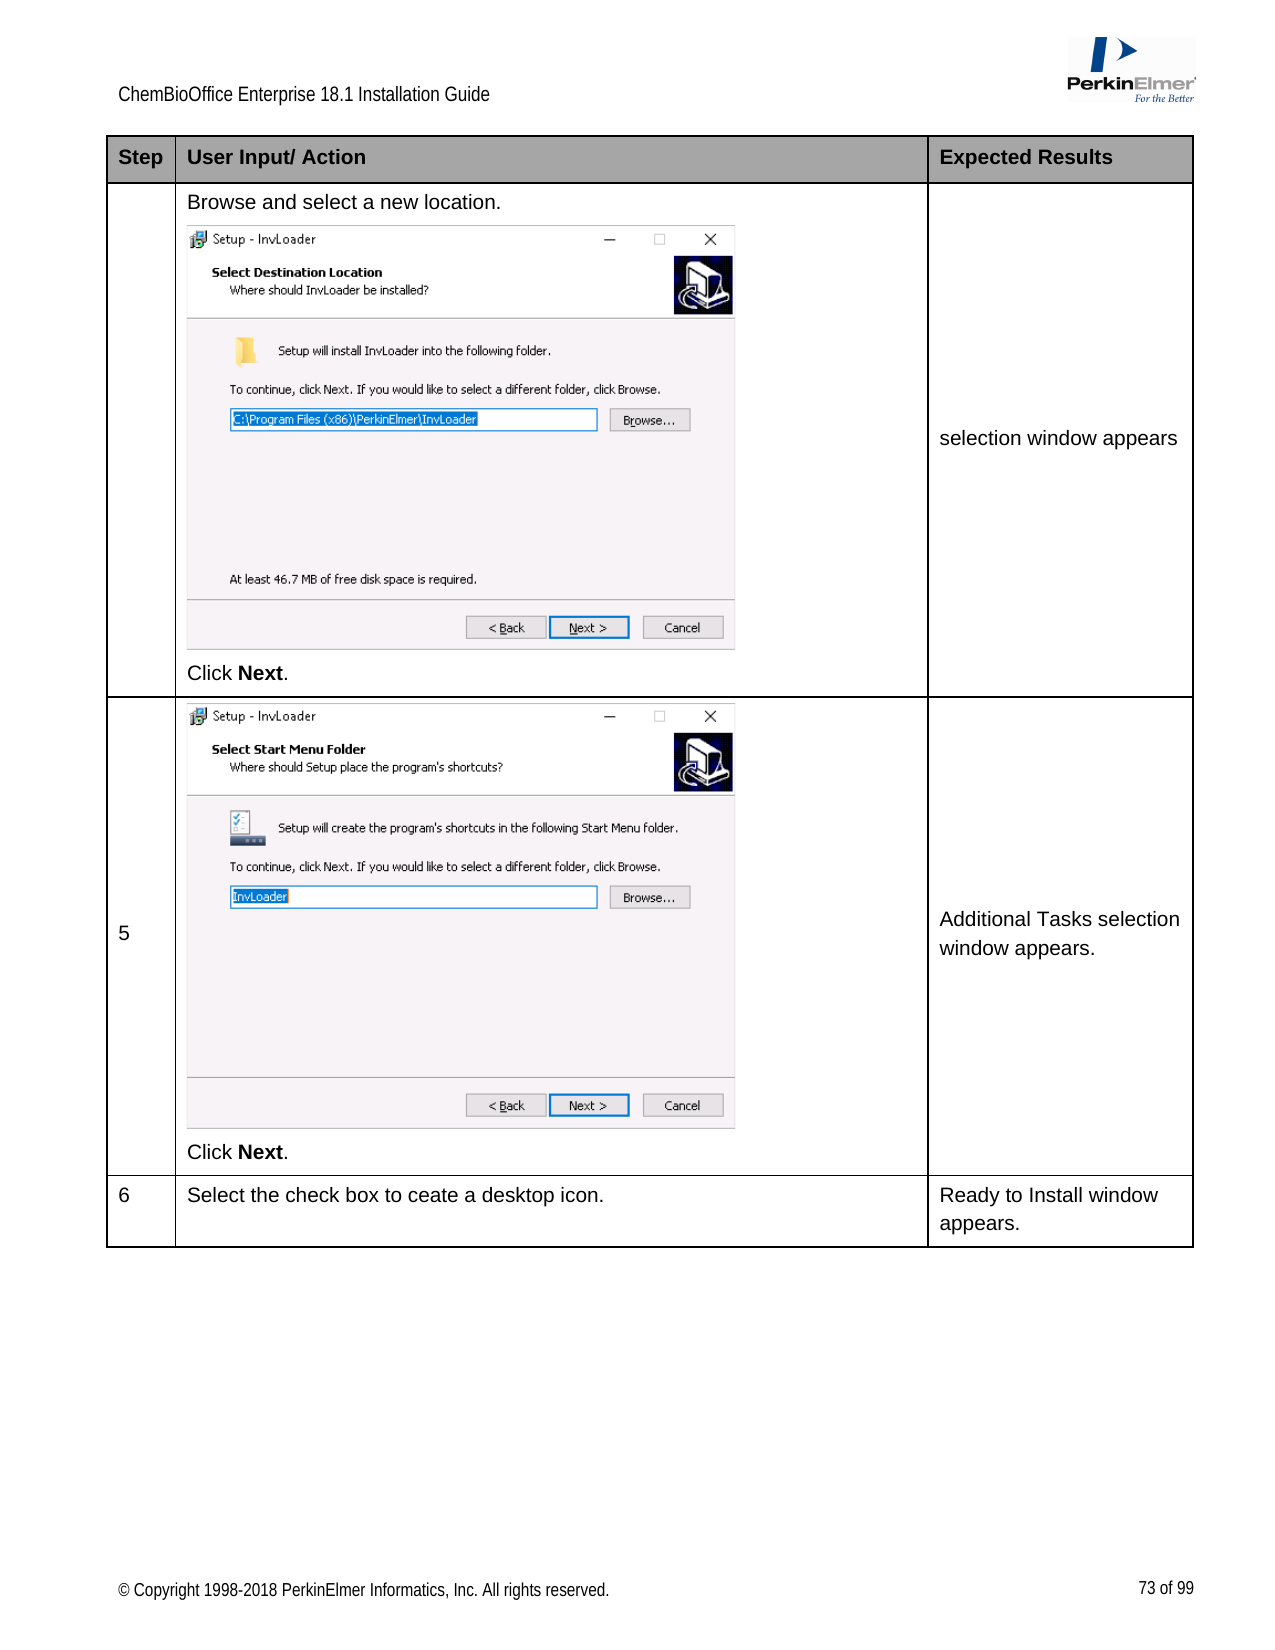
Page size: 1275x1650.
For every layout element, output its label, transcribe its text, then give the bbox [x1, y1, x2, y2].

table_cell Additional Tasks selection window appears. [929, 698, 1192, 1174]
picture [1067, 37, 1197, 102]
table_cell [176, 1176, 927, 1246]
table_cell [929, 184, 1192, 696]
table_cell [176, 184, 927, 696]
table_header User Input/ Action [176, 137, 927, 182]
table_cell Ready to Install window appears. [929, 1176, 1192, 1246]
table_header Step [108, 137, 175, 182]
table_cell Click Next. [176, 698, 927, 1174]
table_cell 6 [108, 1176, 175, 1246]
table_cell 5 [108, 698, 175, 1174]
table_header Expected Results [929, 137, 1192, 182]
picture [186, 225, 736, 650]
table_cell 4 [108, 184, 175, 696]
picture [186, 703, 736, 1129]
